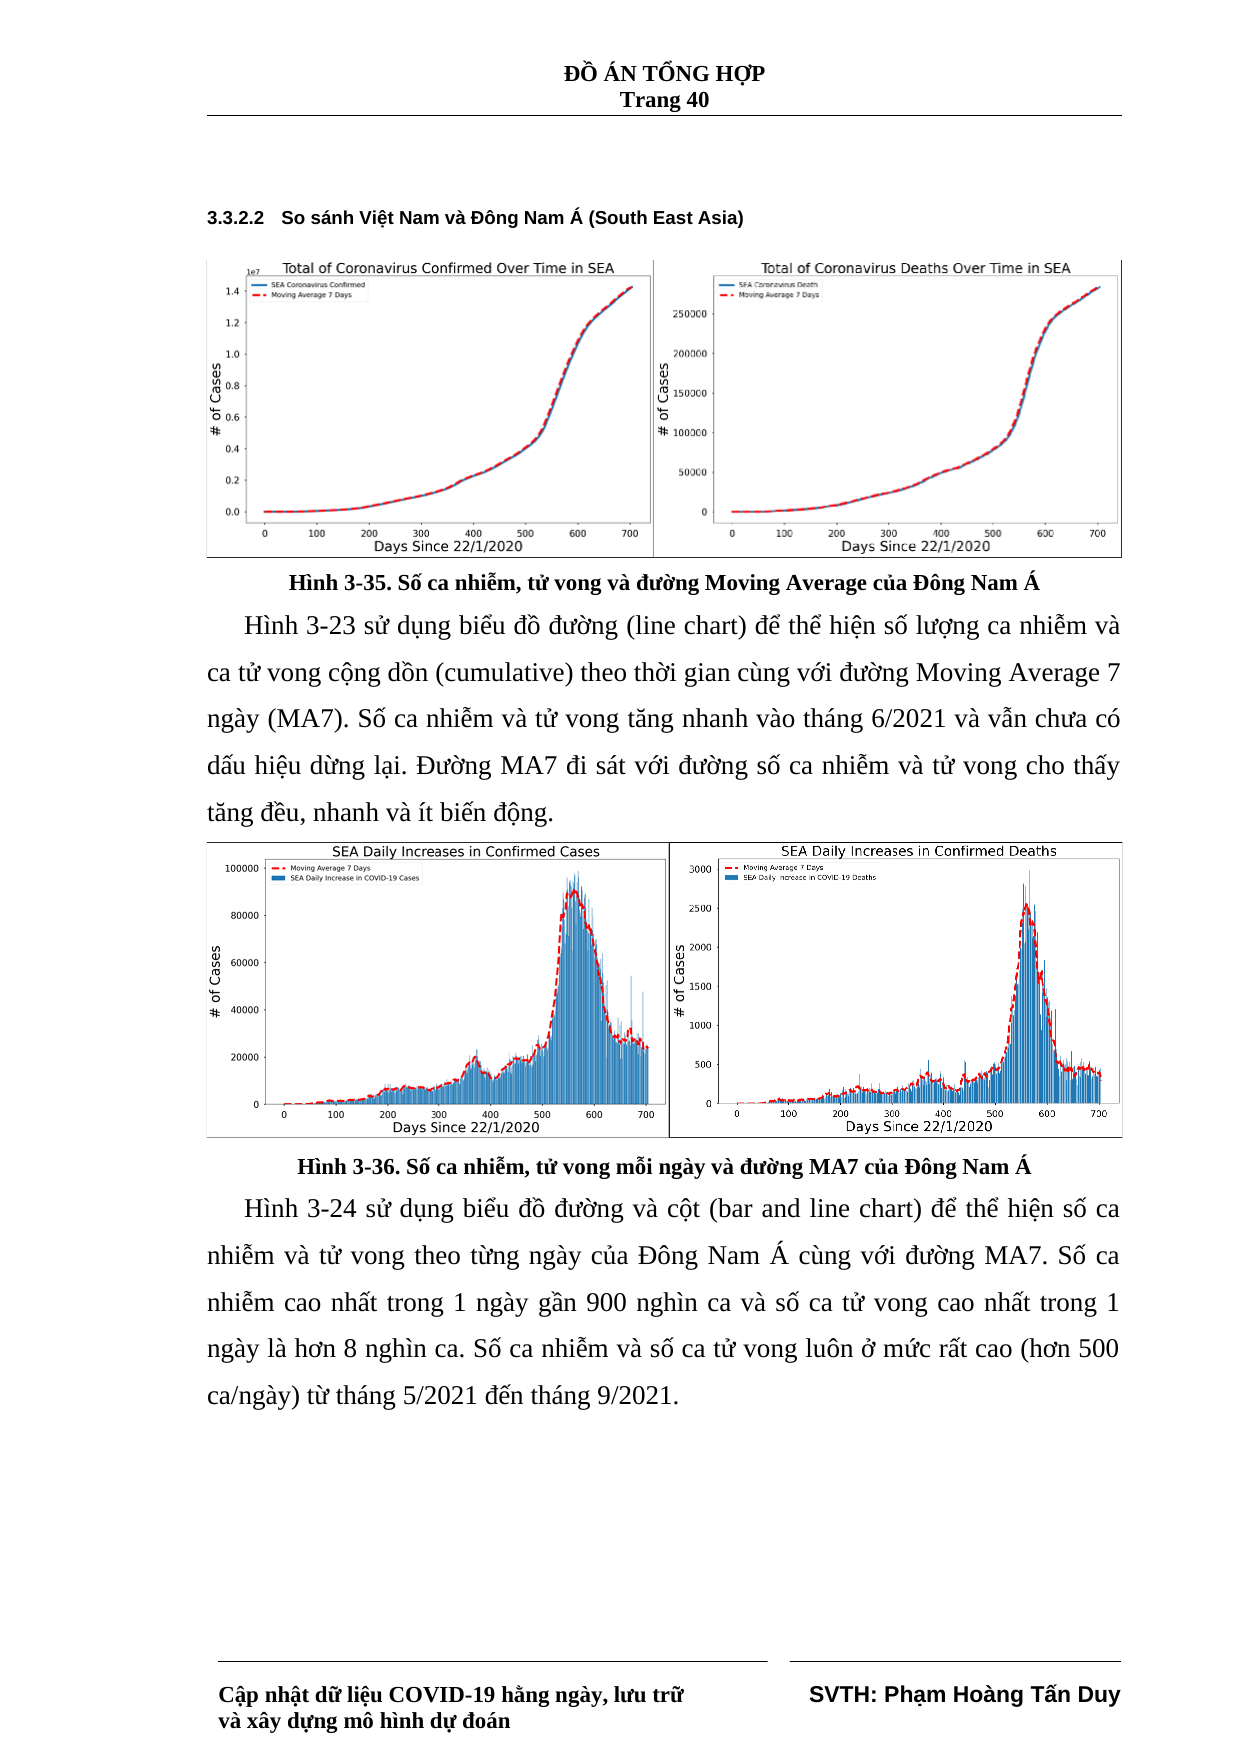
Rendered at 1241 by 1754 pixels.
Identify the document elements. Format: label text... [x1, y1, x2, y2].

text Hình 3-24. Số ca nhiễm, tử vong mỗi ngày và đường MA7 của Đông Nam Á [207, 1153, 1122, 1179]
text Hình 3-23 sử dụng biểu đồ đường (line chart) để thể hiện số lượng ca nhiễm và ca tử vong cộng dồn (cumulative) theo thời gian cùng với đường Moving Average 7 ngày (MA7). Số ca nhiễm và tử vong tăng nhanh vào tháng 6/2021 và vẫn chưa có dấu hiệu dừng lại. Đường MA7 đi sát với đường số ca nhiễm và tử vong cho thấy tăng đều, nhanh và ít biến động. [207, 609, 1122, 827]
picture [206, 260, 1123, 559]
text Hình 3-23. Số ca nhiễm, tử vong và đường Moving Average của Đông Nam Á [207, 569, 1122, 596]
subtitle So sánh Việt Nam và Đông Nam Á (South East Asia) [207, 207, 1122, 228]
picture [206, 842, 1123, 1138]
text Hình 3-24 sử dụng biểu đồ đường và cột (bar and line chart) để thể hiện số ca nhiễm và tử vong theo từng ngày của Đông Nam Á cùng với đường MA7. Số ca nhiễm cao nhất trong 1 ngày gần 900 nghìn ca và số ca tử vong cao nhất trong 1 ngày là hơn 8 nghìn ca. Số ca nhiễm và số ca tử vong luôn ở mức rất cao (hơn 500 ca/ngày) từ tháng 5/2021 đến tháng 9/2021. [207, 1192, 1122, 1410]
